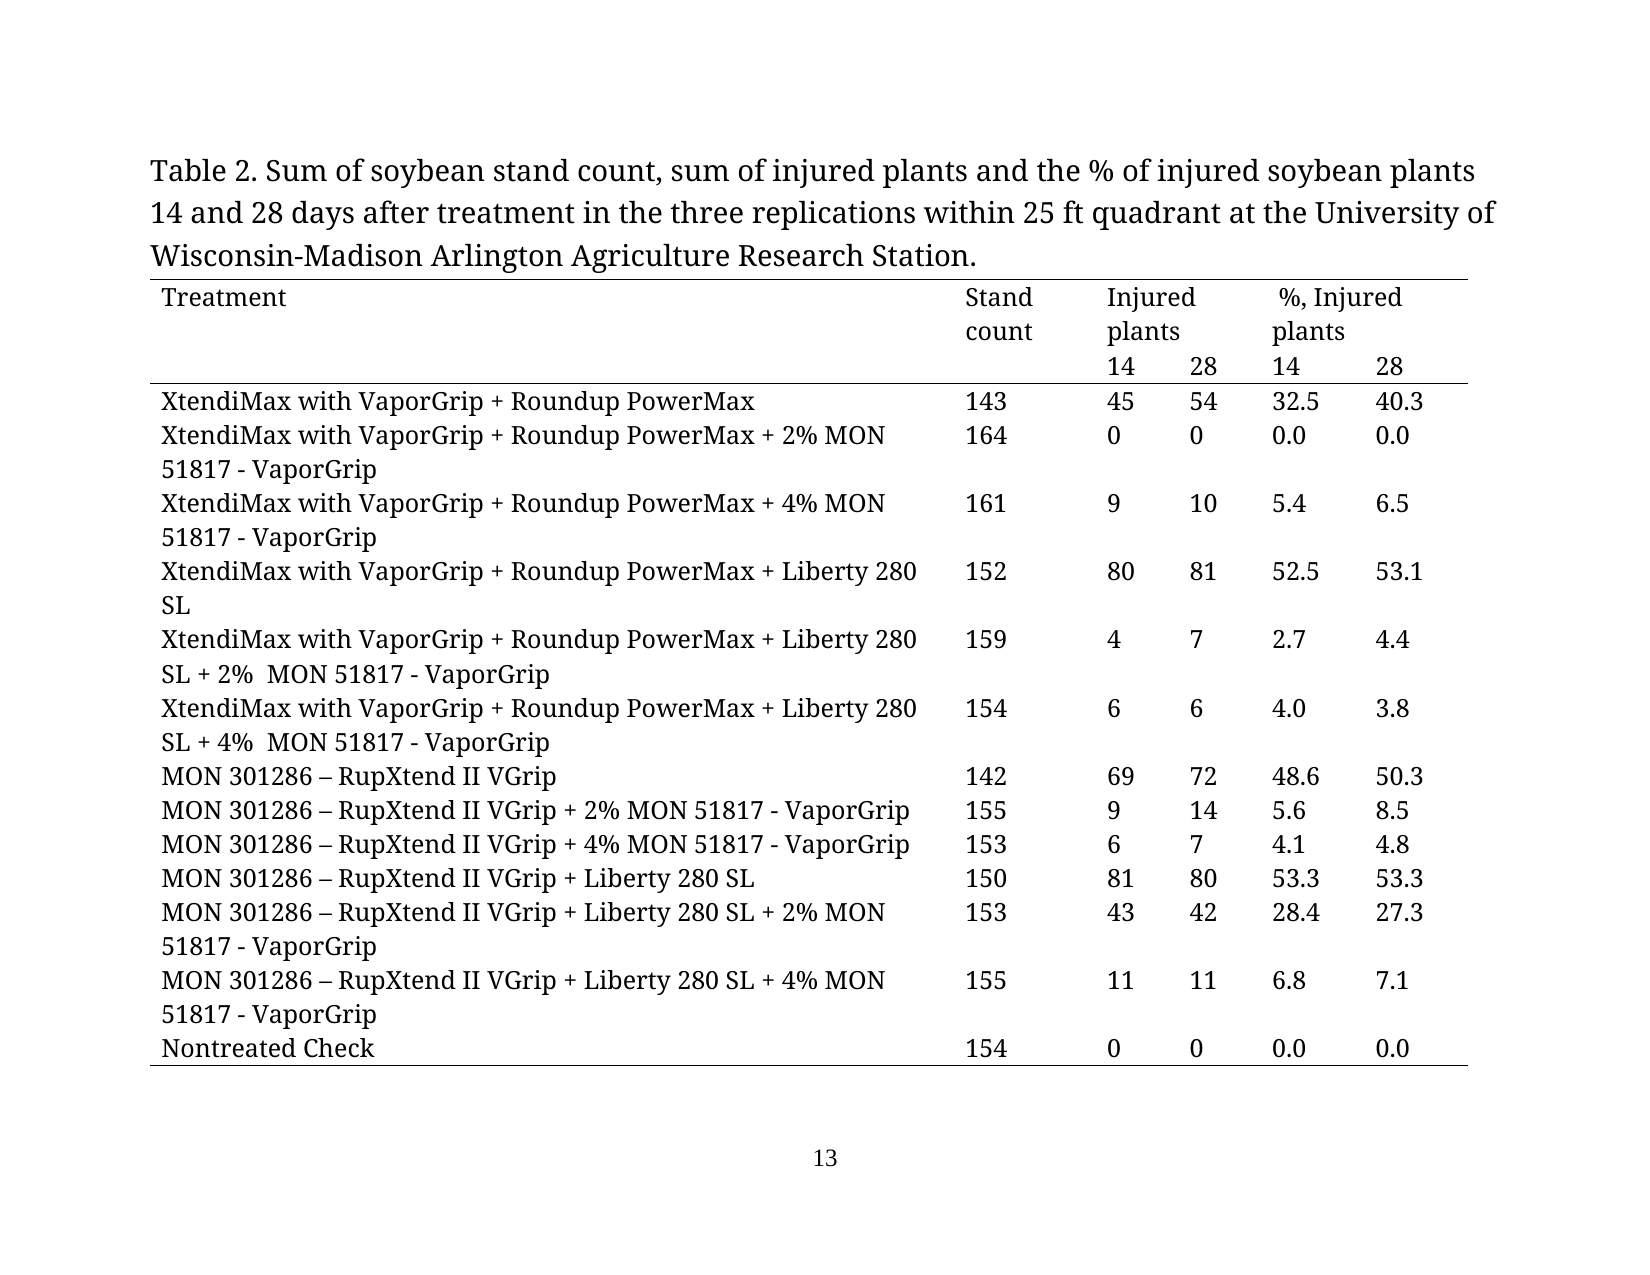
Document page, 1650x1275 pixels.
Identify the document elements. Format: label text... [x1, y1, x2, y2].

table_cell 6 [1178, 690, 1261, 758]
table_cell 155 [954, 963, 1096, 1031]
table_cell 153 [954, 895, 1096, 963]
table_cell 32.5 [1261, 384, 1364, 418]
table_cell 14 [1178, 793, 1261, 827]
table_cell 5.6 [1261, 793, 1364, 827]
table_header Stand count [954, 280, 1096, 383]
table_cell 2.7 [1261, 622, 1364, 690]
table_cell 69 [1096, 759, 1178, 792]
table_cell 7 [1178, 622, 1261, 690]
table_cell Nontreated Check [150, 1031, 954, 1065]
table_cell XtendiMax with VaporGrip + Roundup PowerMax + Liberty 280 SL + 4% MON 51817 - VaporGrip [150, 690, 954, 758]
table_cell 6 [1096, 827, 1178, 861]
table_cell 28.4 [1261, 895, 1364, 963]
table_cell 164 [954, 418, 1096, 486]
table_cell XtendiMax with VaporGrip + Roundup PowerMax + 4% MON 51817 - VaporGrip [150, 486, 954, 554]
table_cell 40.3 [1364, 384, 1468, 418]
table_cell 0 [1096, 418, 1178, 486]
text Table 2. Sum of soybean stand count, sum of injured plants and the % of injured soybean plants 14 and 28 days after treatment in the three replications within 25 ft quadrant at the University of Wisconsin-Madison Arlington Agriculture Research Station. [150, 150, 1500, 275]
table_cell 45 [1096, 384, 1178, 418]
table_cell 4.0 [1261, 690, 1364, 758]
table_cell XtendiMax with VaporGrip + Roundup PowerMax + Liberty 280 SL + 2% MON 51817 - VaporGrip [150, 622, 954, 690]
table_header Treatment [150, 280, 954, 383]
table_cell 54 [1178, 384, 1261, 418]
table_cell 153 [954, 827, 1096, 861]
table_cell 28 [1178, 348, 1261, 383]
table_cell 11 [1178, 963, 1261, 1031]
table_cell 53.3 [1261, 861, 1364, 895]
table_cell 152 [954, 554, 1096, 622]
table_cell 81 [1178, 554, 1261, 622]
table_cell 142 [954, 759, 1096, 792]
table_cell 42 [1178, 895, 1261, 963]
table_cell MON 301286 – RupXtend II VGrip + Liberty 280 SL + 2% MON 51817 - VaporGrip [150, 895, 954, 963]
table_cell 53.1 [1364, 554, 1468, 622]
table_cell MON 301286 – RupXtend II VGrip + 2% MON 51817 - VaporGrip [150, 793, 954, 827]
table_cell 150 [954, 861, 1096, 895]
table_cell 154 [954, 1031, 1096, 1065]
table_header Injured plants [1096, 280, 1261, 348]
table_cell XtendiMax with VaporGrip + Roundup PowerMax + Liberty 280 SL [150, 554, 954, 622]
table_cell 4 [1096, 622, 1178, 690]
table_cell 7 [1178, 827, 1261, 861]
table_cell 3.8 [1364, 690, 1468, 758]
table_cell 0.0 [1261, 1031, 1364, 1065]
table_cell 159 [954, 622, 1096, 690]
table_cell 4.4 [1364, 622, 1468, 690]
table_cell MON 301286 – RupXtend II VGrip + Liberty 280 SL + 4% MON 51817 - VaporGrip [150, 963, 954, 1031]
table_cell 50.3 [1364, 759, 1468, 792]
table_cell MON 301286 – RupXtend II VGrip + Liberty 280 SL [150, 861, 954, 895]
table_cell 6 [1096, 690, 1178, 758]
table_cell 9 [1096, 486, 1178, 554]
table_cell MON 301286 – RupXtend II VGrip + 4% MON 51817 - VaporGrip [150, 827, 954, 861]
table_cell 48.6 [1261, 759, 1364, 792]
table_cell 80 [1096, 554, 1178, 622]
table_cell 0.0 [1364, 418, 1468, 486]
table_cell 9 [1096, 793, 1178, 827]
table_cell 5.4 [1261, 486, 1364, 554]
table_cell MON 301286 – RupXtend II VGrip [150, 759, 954, 792]
table_cell 80 [1178, 861, 1261, 895]
table_cell 0 [1178, 418, 1261, 486]
table_cell 81 [1096, 861, 1178, 895]
table_cell 72 [1178, 759, 1261, 792]
table_cell 0.0 [1261, 418, 1364, 486]
table_cell 43 [1096, 895, 1178, 963]
table_cell 10 [1178, 486, 1261, 554]
table_cell 7.1 [1364, 963, 1468, 1031]
table_cell 27.3 [1364, 895, 1468, 963]
table_cell 14 [1261, 348, 1364, 383]
table_cell 4.8 [1364, 827, 1468, 861]
table_cell 11 [1096, 963, 1178, 1031]
table_cell 154 [954, 690, 1096, 758]
table_cell 0.0 [1364, 1031, 1468, 1065]
table_cell XtendiMax with VaporGrip + Roundup PowerMax + 2% MON 51817 - VaporGrip [150, 418, 954, 486]
table_cell 28 [1364, 348, 1468, 383]
table_cell 0 [1178, 1031, 1261, 1065]
table_cell 52.5 [1261, 554, 1364, 622]
table_cell 14 [1096, 348, 1178, 383]
table_cell 4.1 [1261, 827, 1364, 861]
table_cell 53.3 [1364, 861, 1468, 895]
table_cell 6.5 [1364, 486, 1468, 554]
table_cell 155 [954, 793, 1096, 827]
table_cell XtendiMax with VaporGrip + Roundup PowerMax [150, 384, 954, 418]
table_cell 6.8 [1261, 963, 1364, 1031]
table_header %, Injured plants [1261, 280, 1468, 348]
table_cell 143 [954, 384, 1096, 418]
table_cell 0 [1096, 1031, 1178, 1065]
table_cell 161 [954, 486, 1096, 554]
table_cell 8.5 [1364, 793, 1468, 827]
